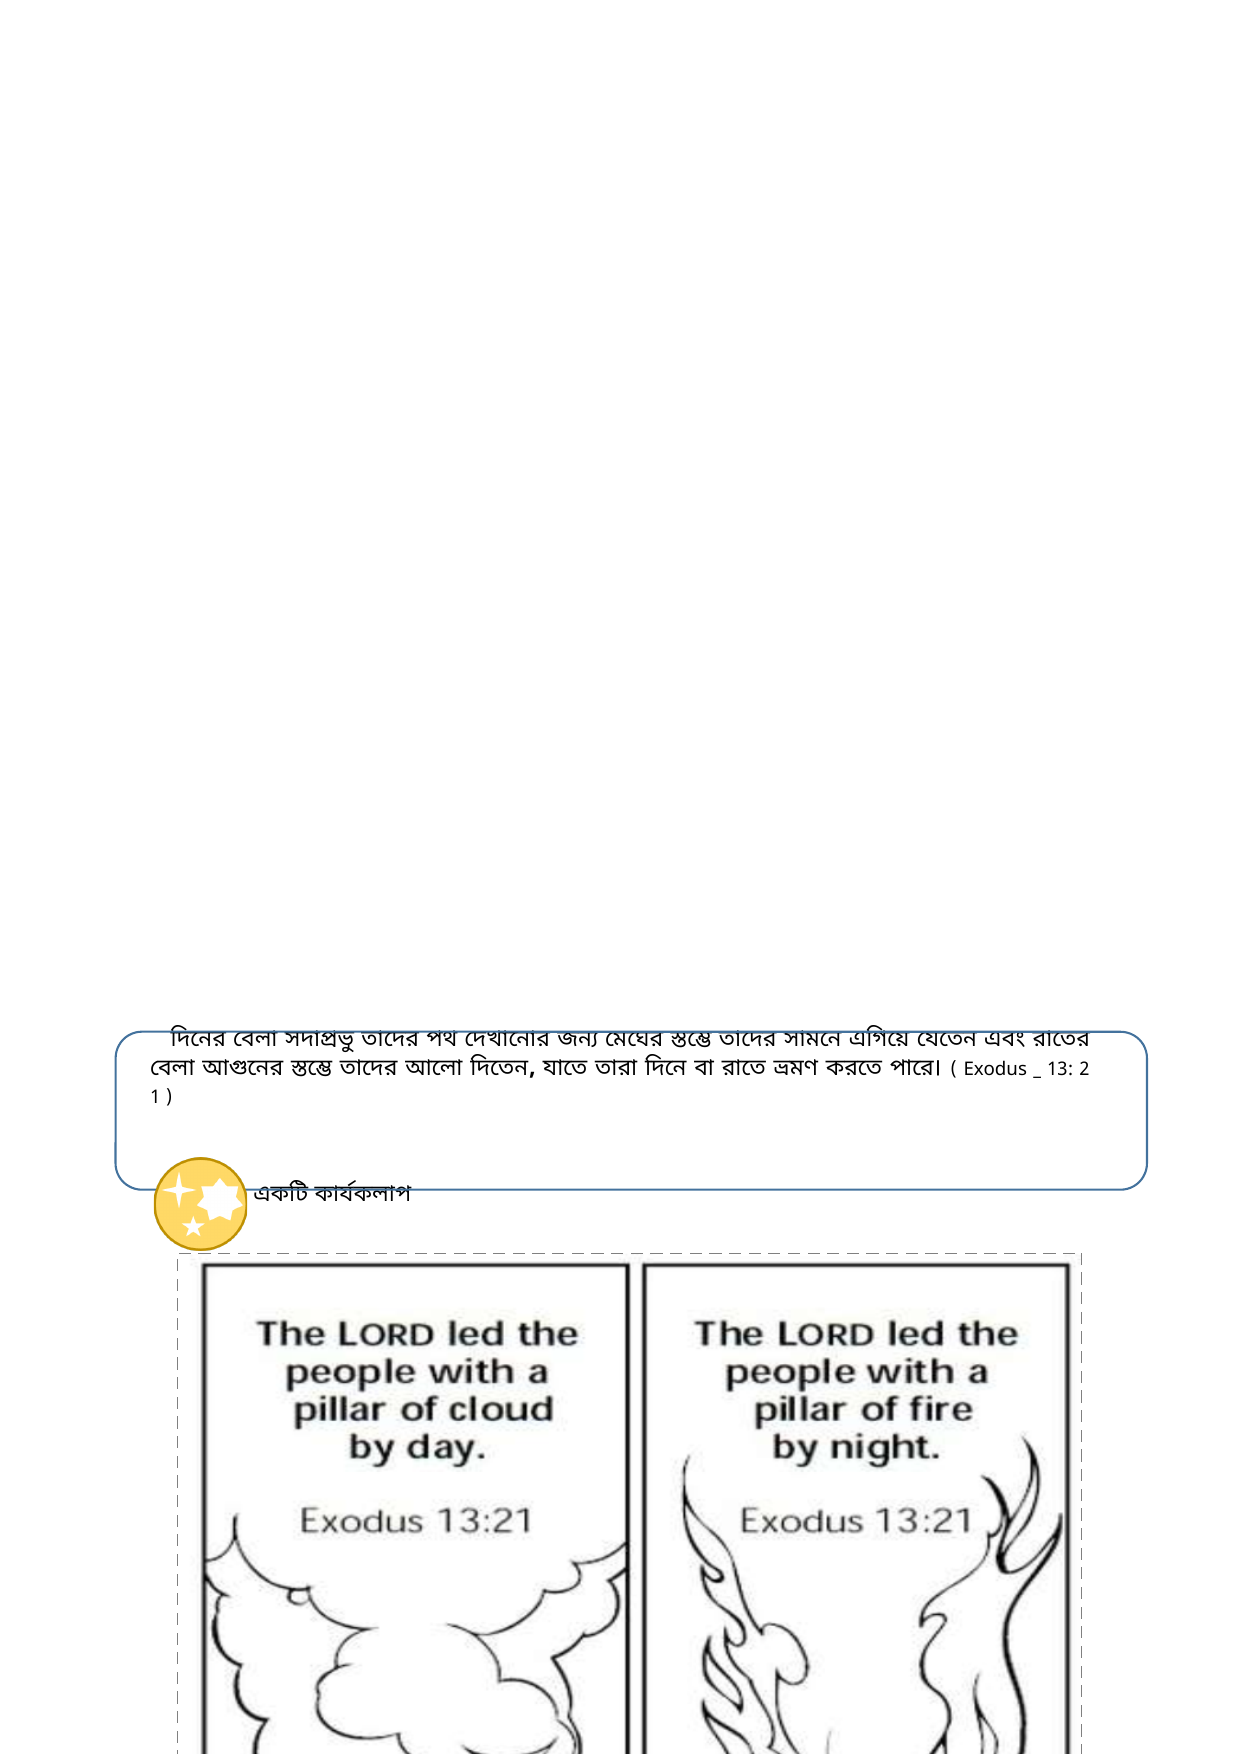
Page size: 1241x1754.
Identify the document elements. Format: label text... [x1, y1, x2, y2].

text দিনের বেলা সদাপ্রভু তাদের পথ দেখানোর জন্য মেঘের স্তম্ভে তাদের সামনে এগিয়ে যেতেন এবং রাতের বেলা আগুনের স্তম্ভে তাদের আলো দিতেন, যাতে তারা দিনে বা রাতে ভ্রমণ করতে পারে। ( Exodus _ 13: 2 1 ) [150, 1033, 1090, 1111]
text একটি কার্যকলাপ [248, 1191, 1090, 1206]
picture [153, 1157, 248, 1251]
picture [179, 1255, 1082, 1754]
